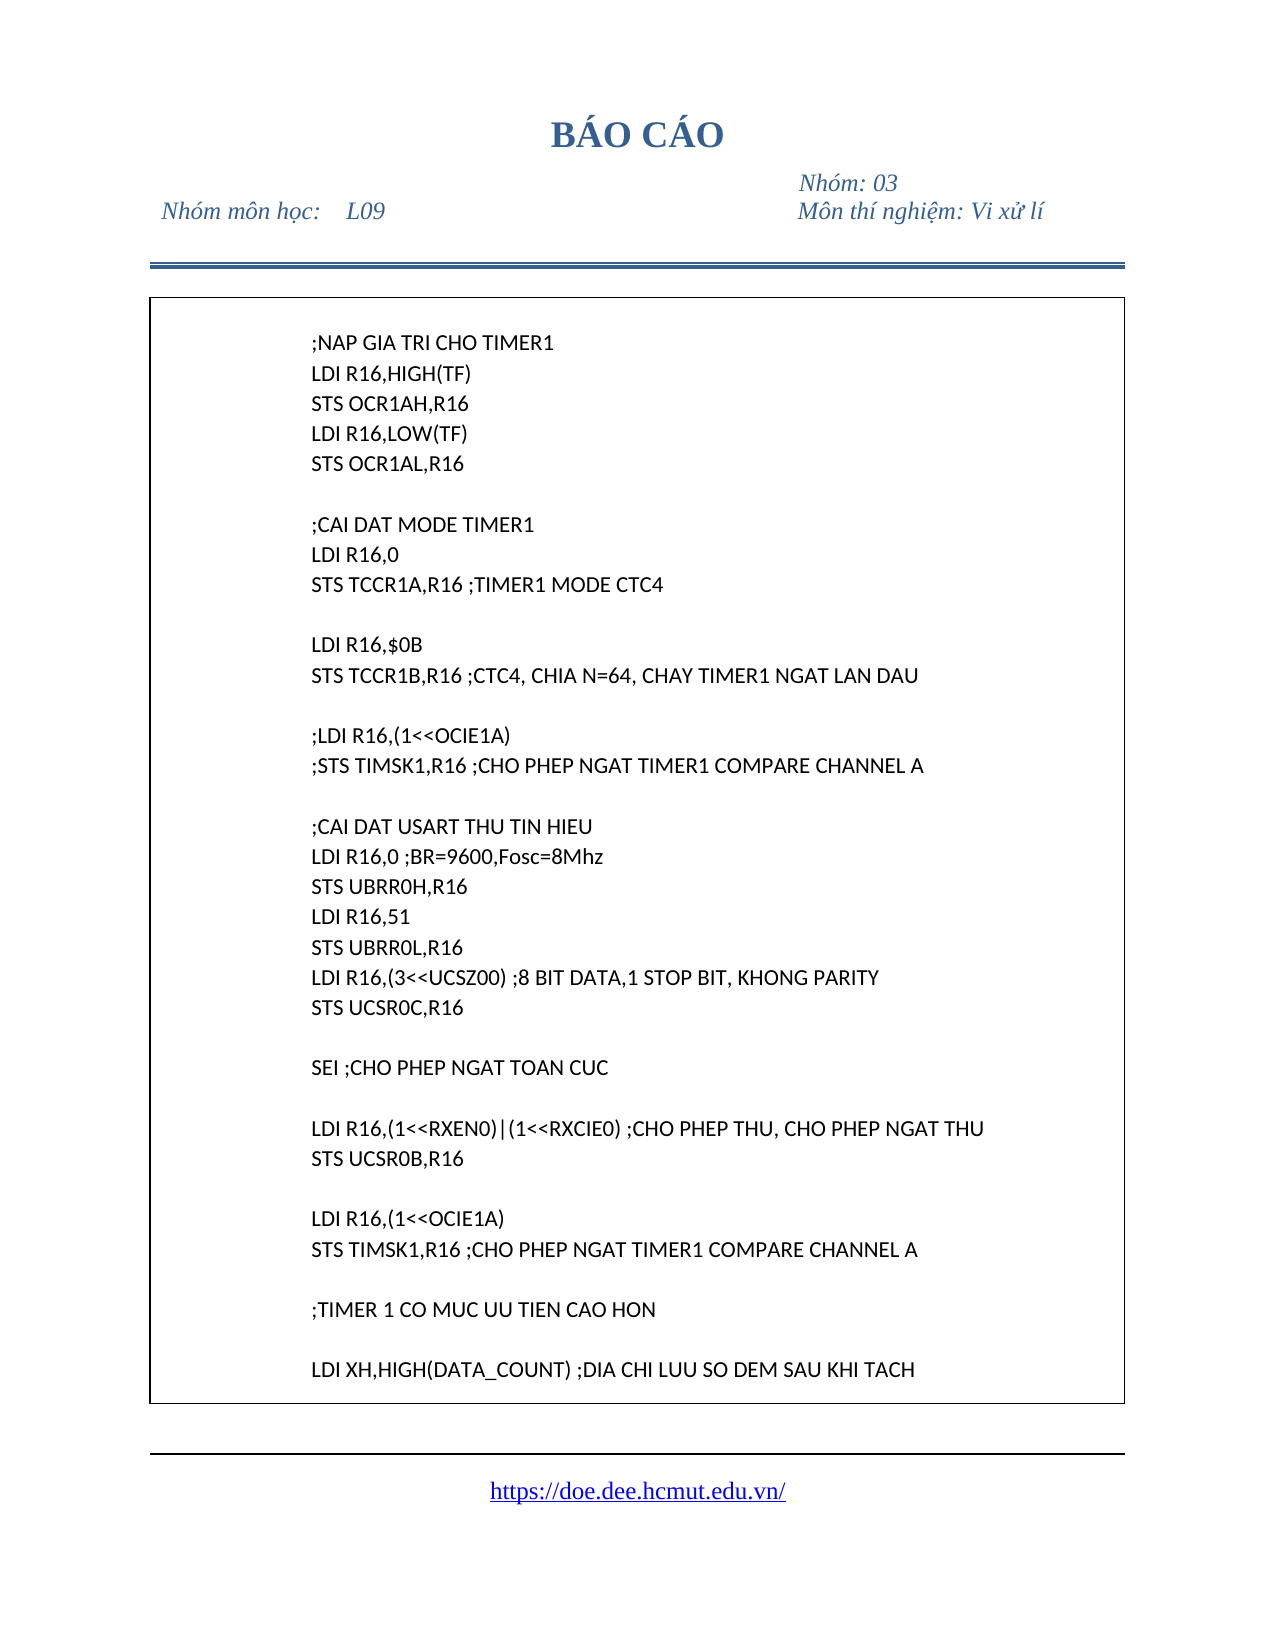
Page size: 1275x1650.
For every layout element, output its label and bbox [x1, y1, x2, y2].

table_header [151, 298, 1124, 1403]
